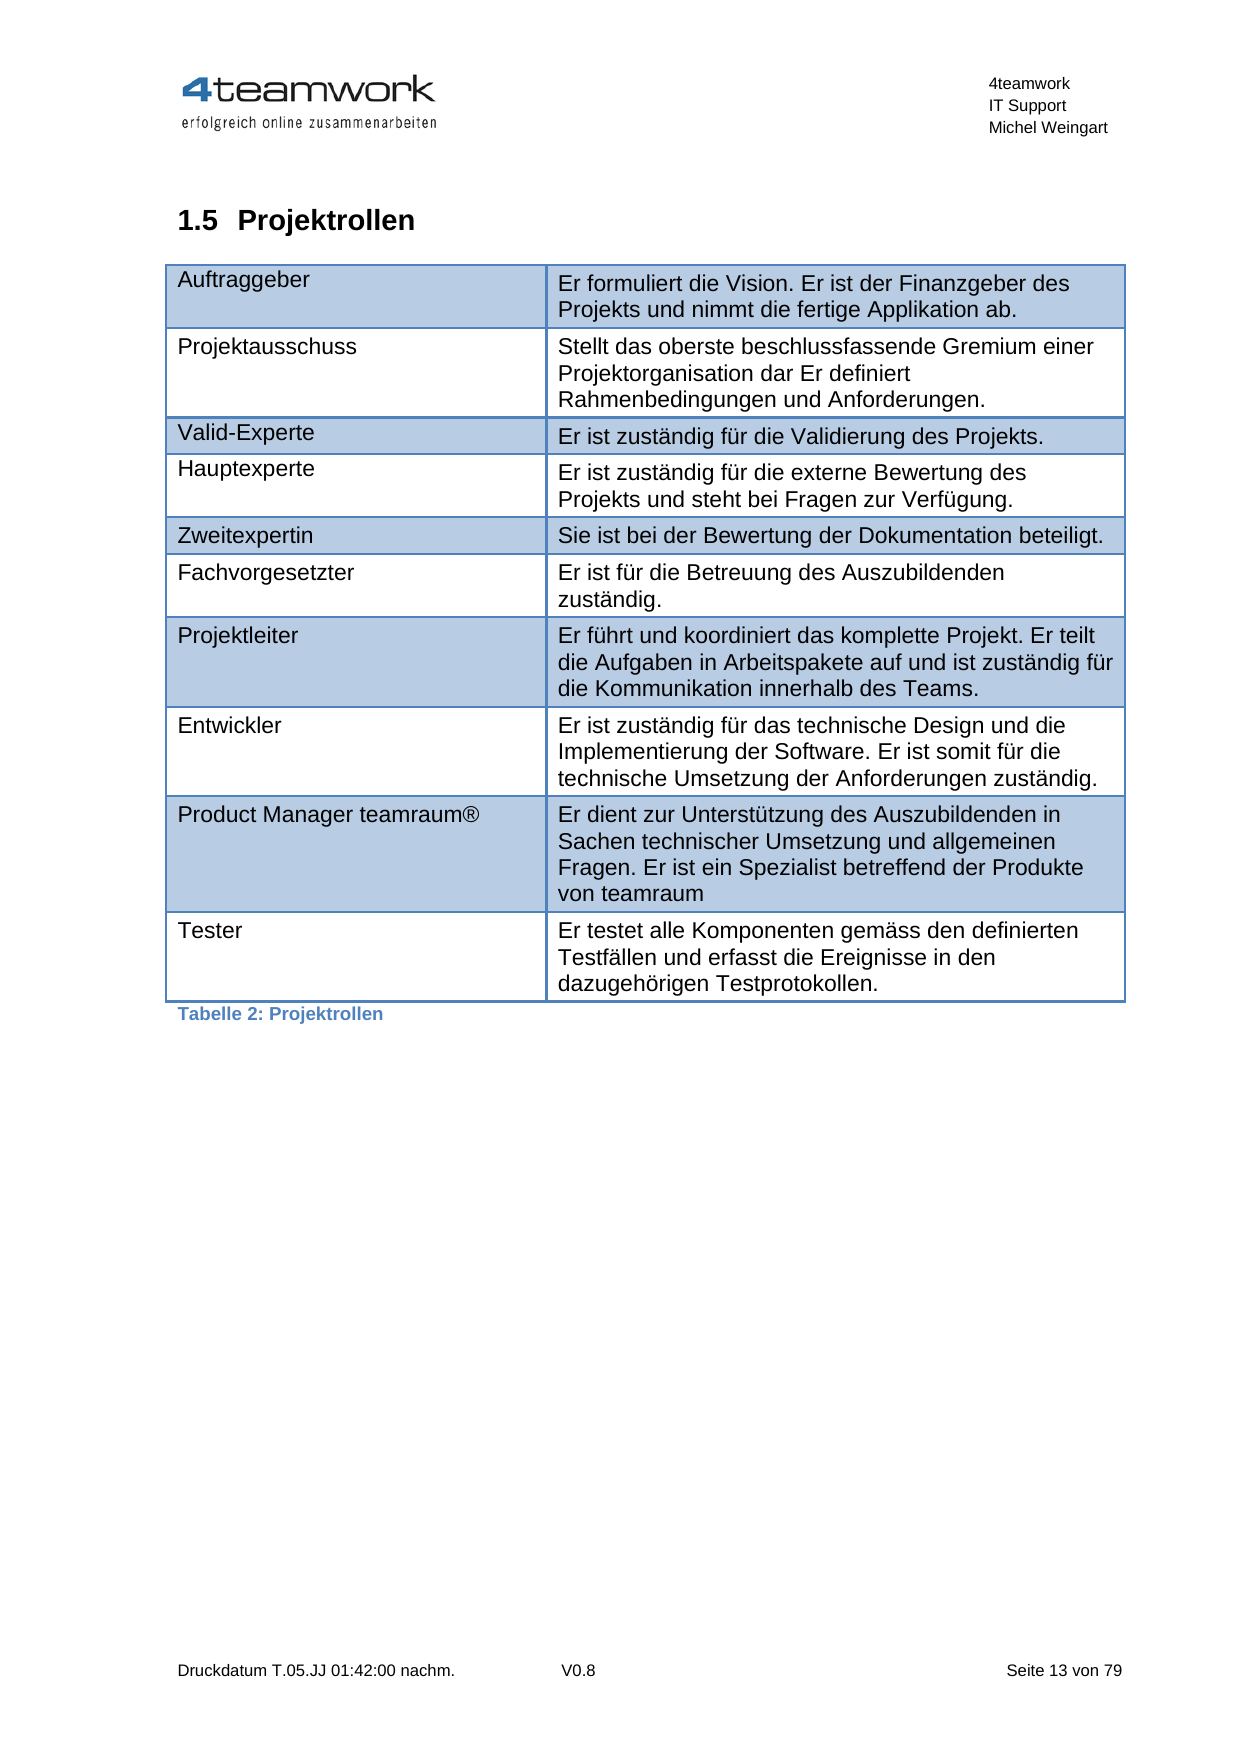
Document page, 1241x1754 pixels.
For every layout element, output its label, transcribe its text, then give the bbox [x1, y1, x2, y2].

table_cell Er ist für die Betreuung des Auszubildenden zuständig. [548, 555, 1124, 616]
table_cell Fachvorgesetzter [167, 555, 545, 616]
table_cell Projektleiter [167, 618, 545, 706]
table_cell Er führt und koordiniert das komplette Projekt. Er teilt die Aufgaben in Arbeitspakete auf und ist zuständig für die Kommunikation innerhalb des Teams. [548, 618, 1124, 706]
table_cell Zweitexpertin [167, 518, 545, 553]
text Tabelle : Projektrollen [177, 1003, 1122, 1024]
table_cell Product Manager teamraum® [167, 797, 545, 911]
table_cell Hauptexperte [167, 455, 545, 516]
table_cell Tester [167, 913, 545, 1000]
table_cell Valid-Experte [167, 419, 545, 453]
table_cell Er dient zur Unterstützung des Auszubildenden in Sachen technischer Umsetzung und allgemeinen Fragen. Er ist ein Spezialist betreffend der Produkte von teamraum [548, 797, 1124, 911]
picture [177, 69, 440, 134]
table_cell Er testet alle Komponenten gemäss den definierten Testfällen und erfasst die Ereignisse in den dazugehörigen Testprotokollen. [548, 913, 1124, 1000]
table_cell Projektausschuss [167, 329, 545, 416]
table_cell Er ist zuständig für die Validierung des Projekts. [548, 419, 1124, 453]
table_header Er formuliert die Vision. Er ist der Finanzgeber des Projekts und nimmt die fertige Applikation ab. [548, 266, 1124, 327]
table_cell Er ist zuständig für das technische Design und die Implementierung der Software. Er ist somit für die technische Umsetzung der Anforderungen zuständig. [548, 708, 1124, 795]
table_cell Entwickler [167, 708, 545, 795]
subtitle Projektrollen [177, 203, 1122, 237]
table_cell Er ist zuständig für die externe Bewertung des Projekts und steht bei Fragen zur Verfügung. [548, 455, 1124, 516]
table_header Auftraggeber [167, 266, 545, 327]
table_cell Stellt das oberste beschlussfassende Gremium einer Projektorganisation dar Er definiert Rahmenbedingungen und Anforderungen. [548, 329, 1124, 416]
table_cell Sie ist bei der Bewertung der Dokumentation beteiligt. [548, 518, 1124, 553]
